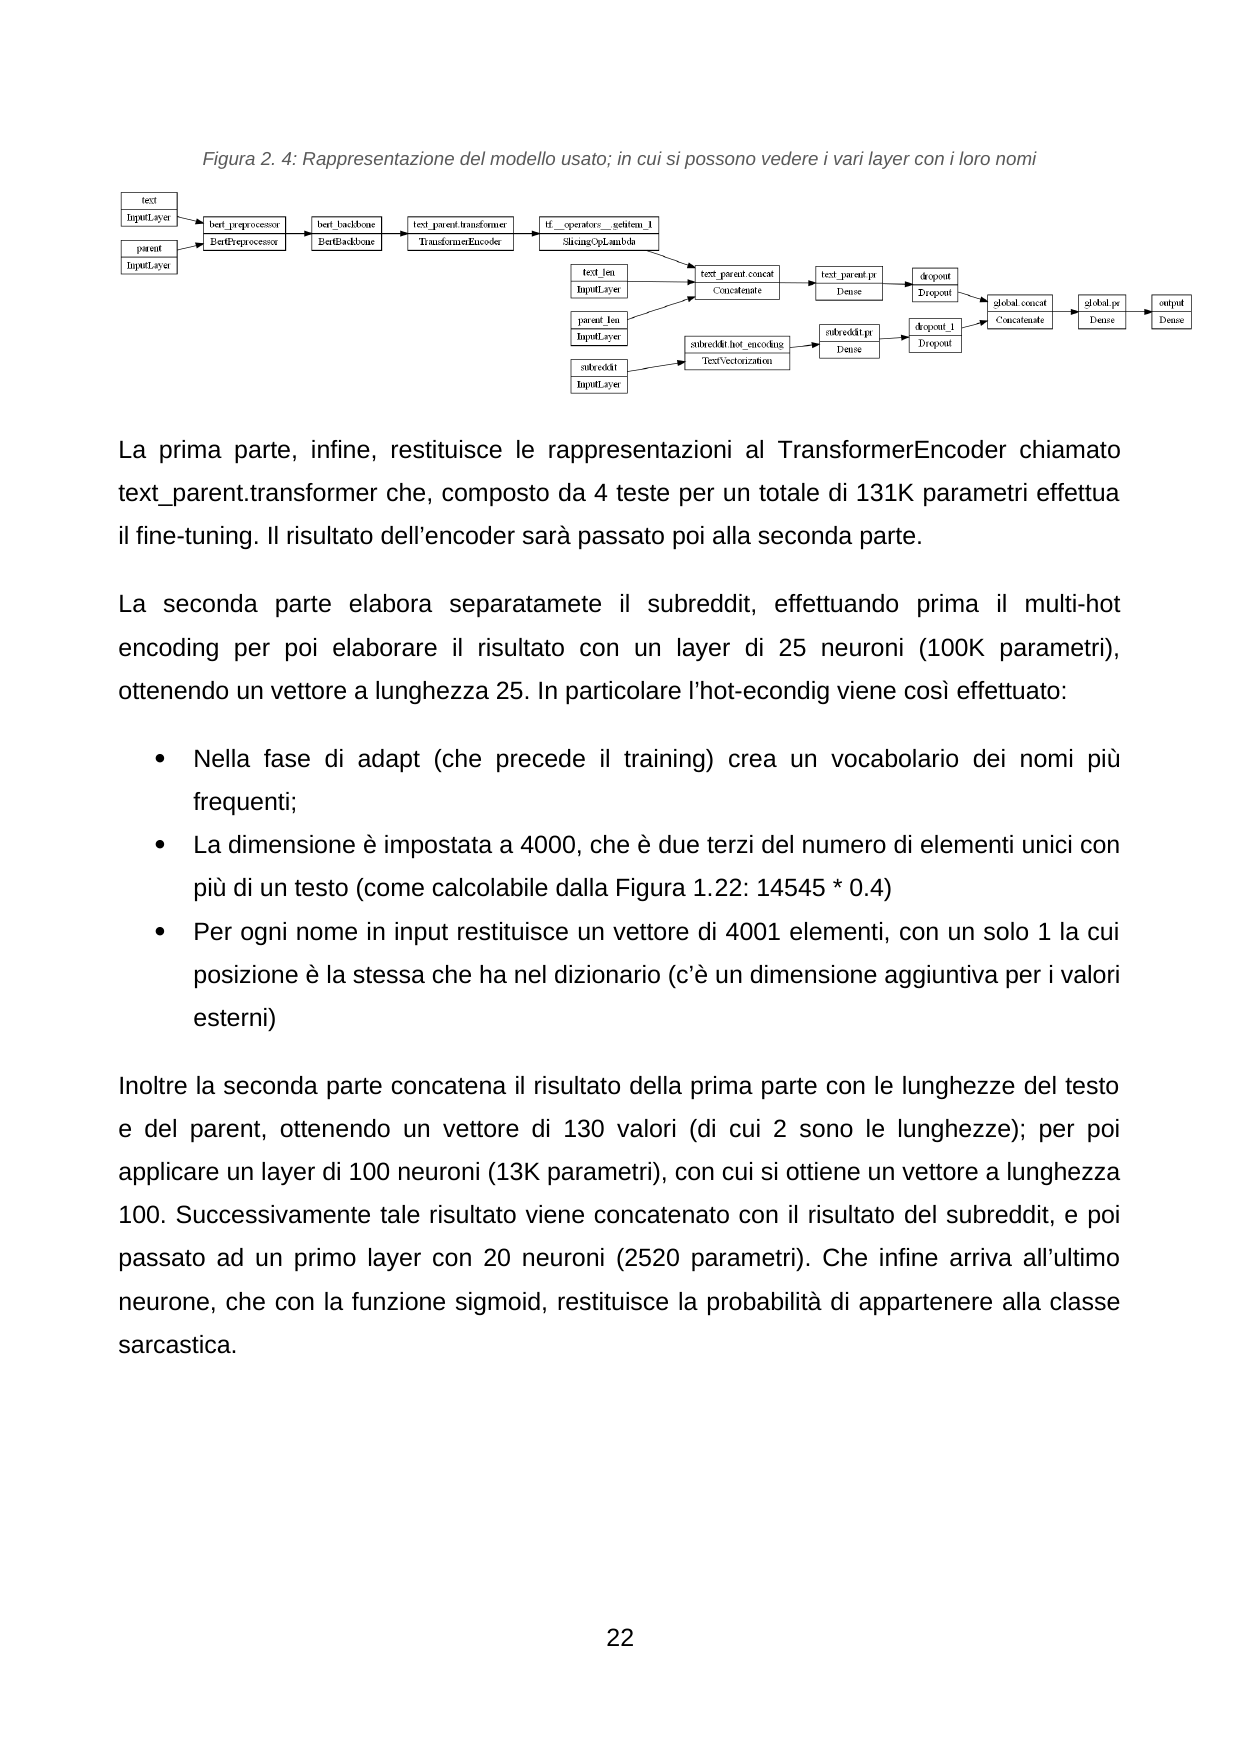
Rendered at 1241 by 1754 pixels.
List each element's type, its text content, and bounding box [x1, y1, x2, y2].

list La dimensione è impostata a 4000, che è due terzi del numero di elementi unici con più di un testo (come calcolabile dalla Figura 1.22: 14545 * 0.4) [156, 830, 1122, 902]
picture [118, 190, 1194, 396]
text Inoltre la seconda parte concatena il risultato della prima parte con le lunghezze del testo e del parent, ottenendo un vettore di 130 valori (di cui 2 sono le lunghezze); per poi applicare un layer di 100 neuroni (13K parametri), con cui si ottiene un vettore a lunghezza 100. Successivamente tale risultato viene concatenato con il risultato del subreddit, e poi passato ad un primo layer con 20 neuroni (2520 parametri). Che infine arriva all’ultimo neurone, che con la funzione sigmoid, restituisce la probabilità di appartenere alla classe sarcastica. [118, 1071, 1122, 1358]
list Nella fase di adapt (che precede il training) crea un vocabolario dei nomi più frequenti; [156, 744, 1122, 816]
list Per ogni nome in input restituisce un vettore di 4001 elementi, con un solo 1 la cui posizione è la stessa che ha nel dizionario (c’è un dimensione aggiuntiva per i valori esterni) [156, 916, 1122, 1032]
text La seconda parte elabora separatamete il subreddit, effettuando prima il multi-hot encoding per poi elaborare il risultato con un layer di 25 neuroni (100K parametri), ottenendo un vettore a lunghezza 25. In particolare l’hot-econdig viene così effettuato: [118, 589, 1122, 704]
text Figura 2. 4: Rappresentazione del modello usato; in cui si possono vedere i vari layer con i loro nomi [118, 148, 1122, 169]
text La prima parte, infine, restituisce le rappresentazioni al TransformerEncoder chiamato text_parent.transformer che, composto da 4 teste per un totale di 131K parametri effettua il fine-tuning. Il risultato dell’encoder sarà passato poi alla seconda parte. [118, 435, 1122, 550]
